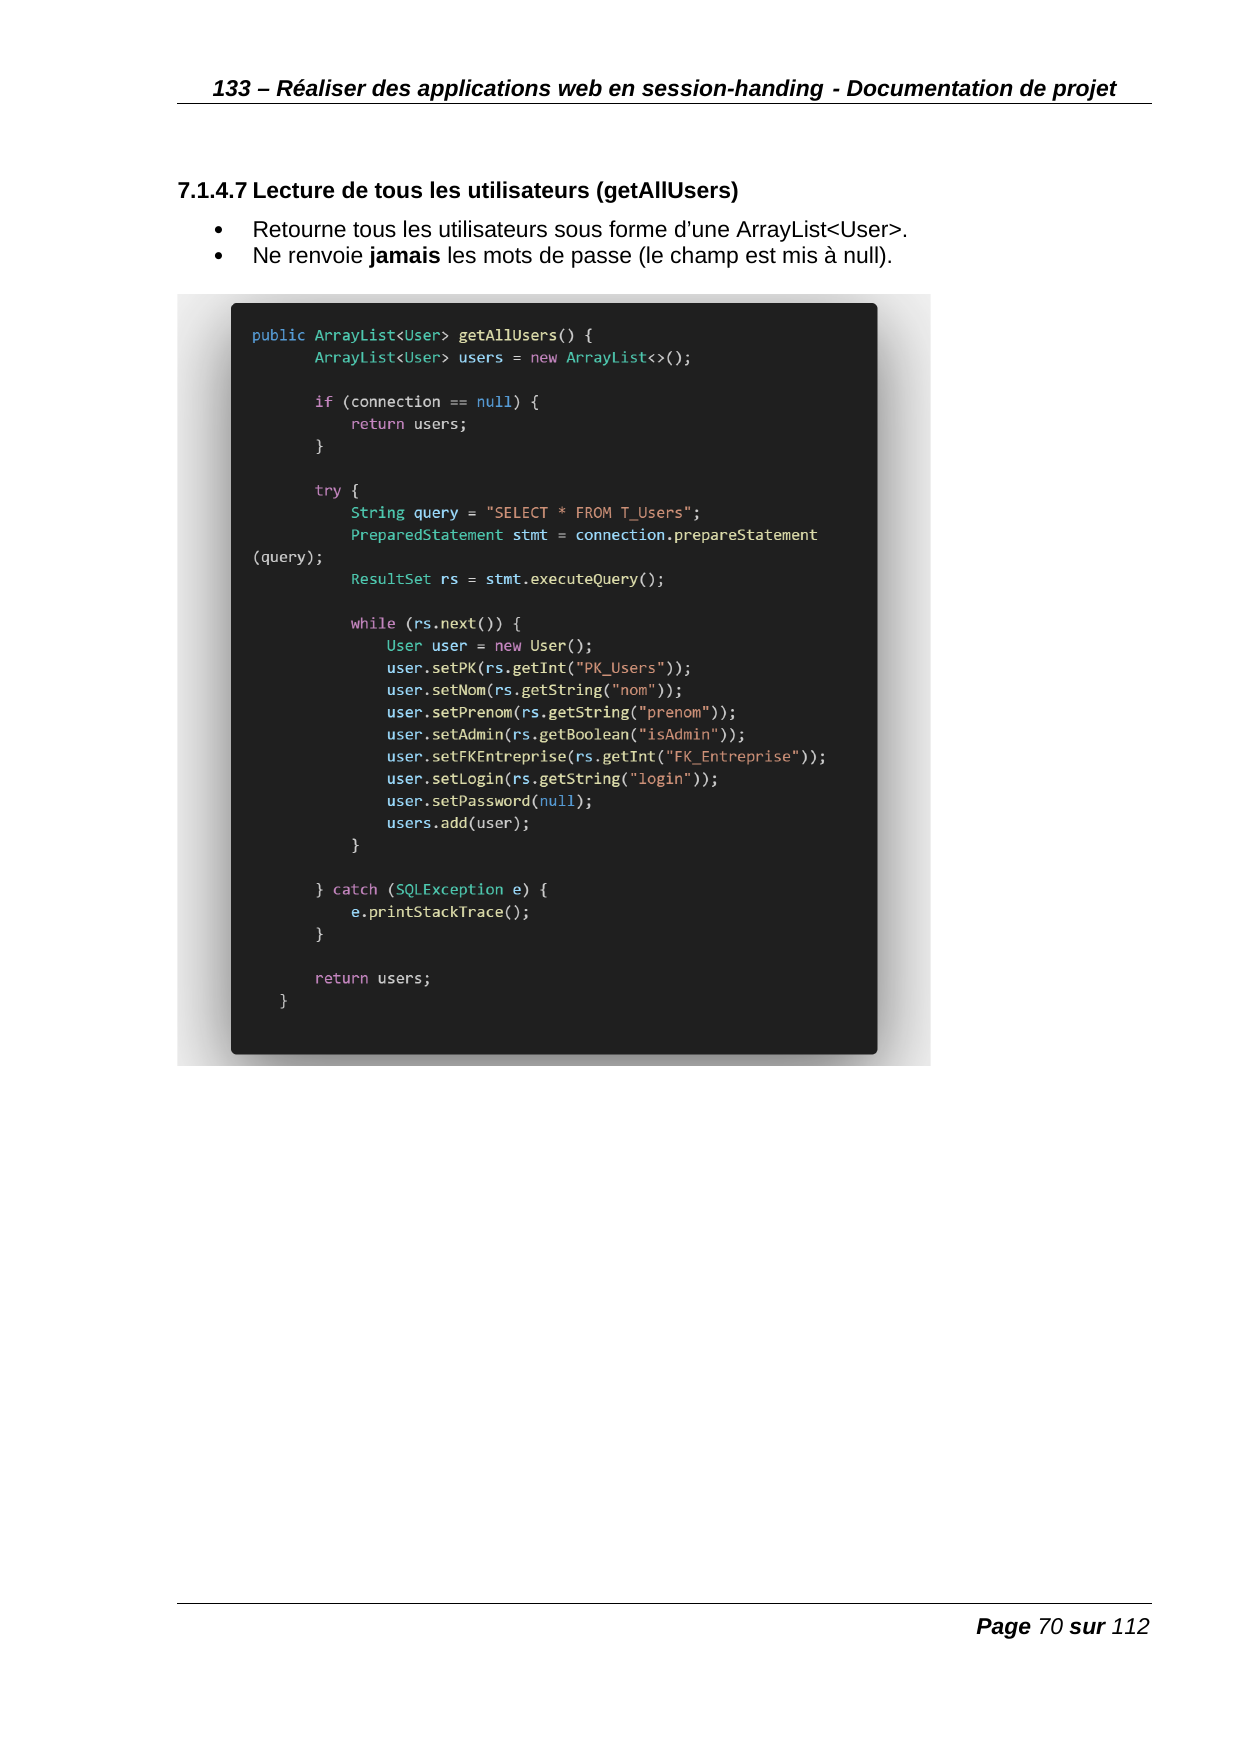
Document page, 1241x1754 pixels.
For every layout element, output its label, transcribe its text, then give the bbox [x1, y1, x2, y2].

subtitle Lecture de tous les utilisateurs (getAllUsers) [177, 177, 1152, 203]
list Retourne tous les utilisateurs sous forme d’une ArrayList<User>. [215, 216, 1152, 242]
list Ne renvoie jamais les mots de passe (le champ est mis à null). [215, 242, 1152, 268]
picture [177, 294, 931, 1066]
